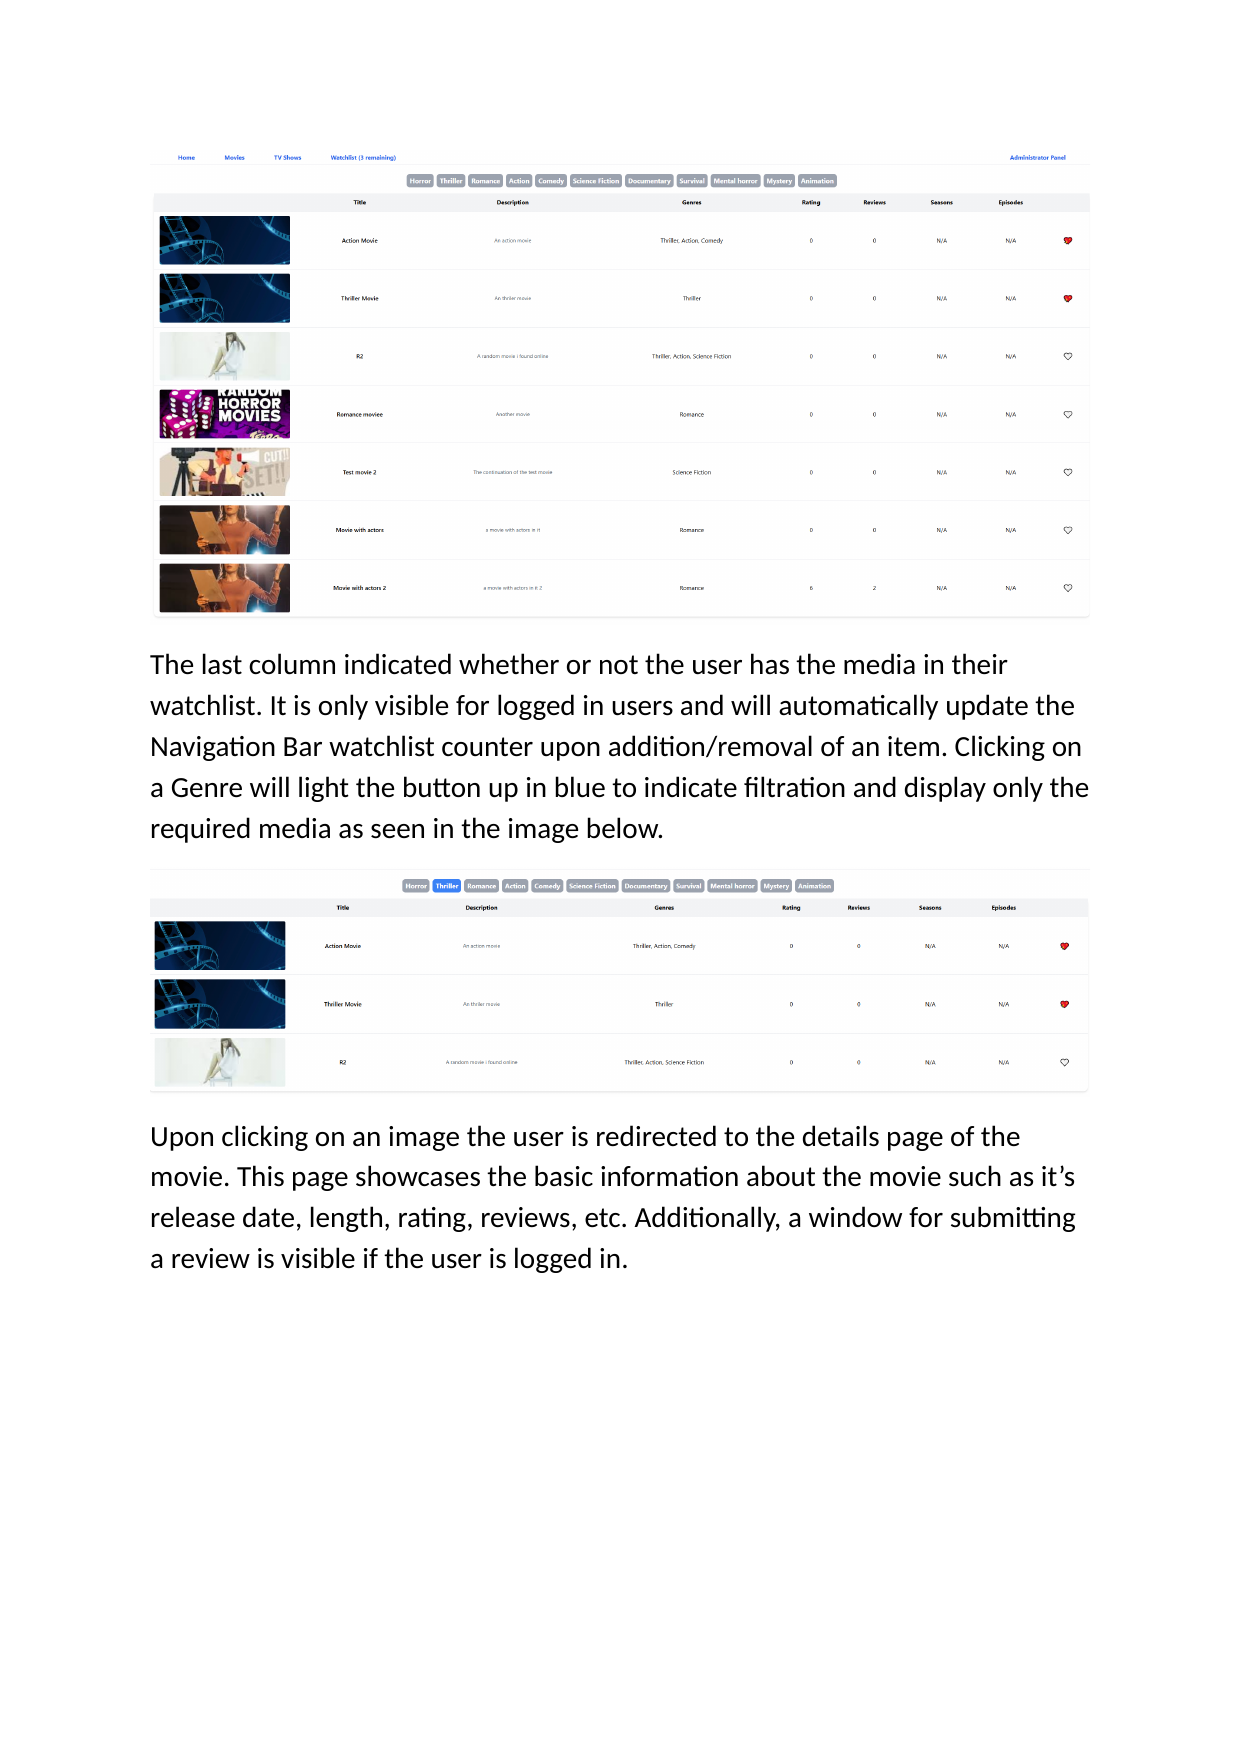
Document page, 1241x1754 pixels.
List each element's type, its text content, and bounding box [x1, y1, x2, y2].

picture [150, 867, 1091, 1097]
text Upon clicking on an image the user is redirected to the details page of the movie. This page showcases the basic information about the movie such as it’s release date, length, rating, reviews, etc. Additionally, a window for submitting a review is visible if the user is logged in. [150, 1118, 1090, 1276]
text The last column indicated whether or not the user has the media in their watchlist. It is only visible for logged in users and will automatically update the Navigation Bar watchlist counter upon addition/removal of an item. Clicking on a Genre will light the button up in blue to indicate filtration and display only the required media as seen in the image below. [150, 646, 1090, 845]
picture [150, 150, 1091, 625]
